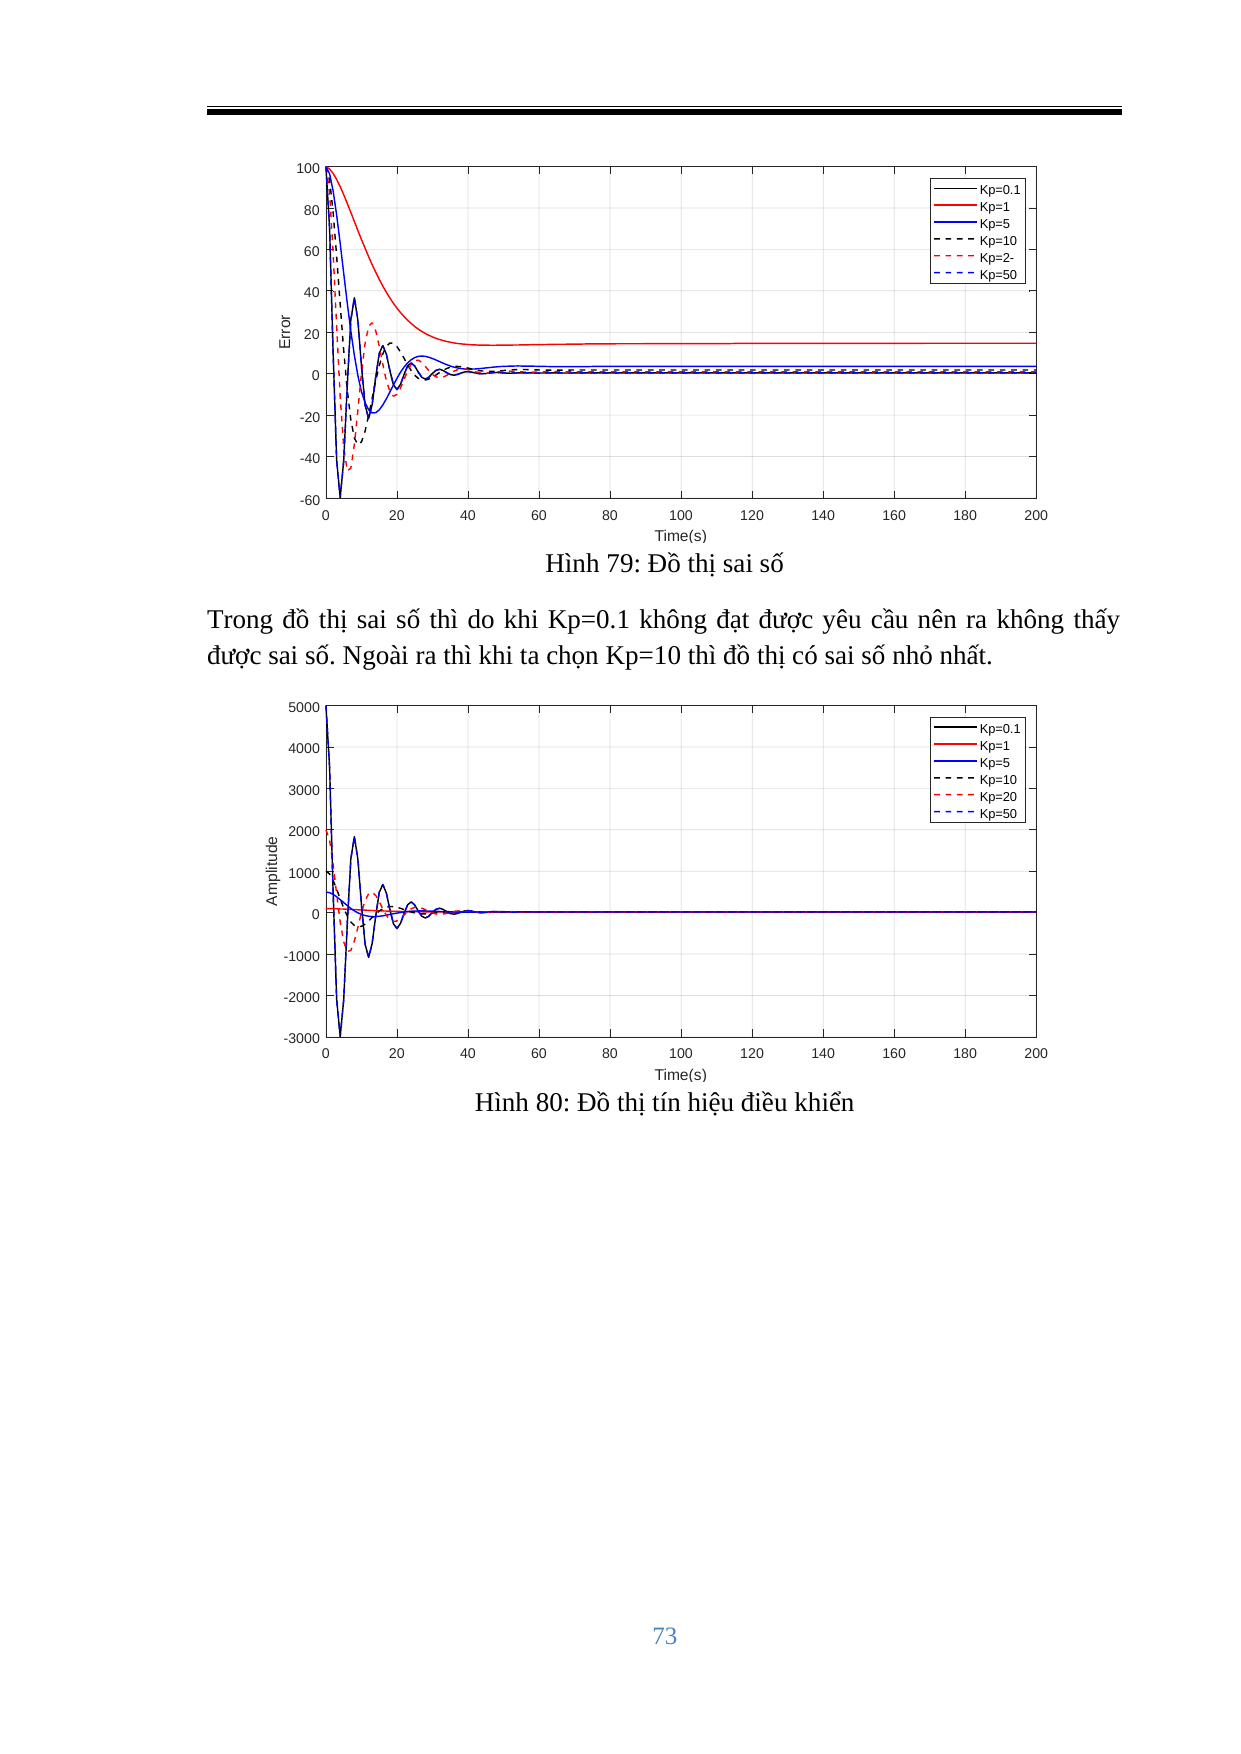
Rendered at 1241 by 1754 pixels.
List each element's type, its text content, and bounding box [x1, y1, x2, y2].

text Hình 79: Đồ thị sai số [207, 547, 1122, 578]
text Hình 80: Đồ thị tín hiệu điều khiển [207, 1086, 1122, 1117]
text Trong đồ thị sai số thì do khi Kp=0.1 không đạt được yêu cầu nên ra không thấy được sai số. Ngoài ra thì khi ta chọn Kp=10 thì đồ thị có sai số nhỏ nhất. [207, 603, 1122, 670]
